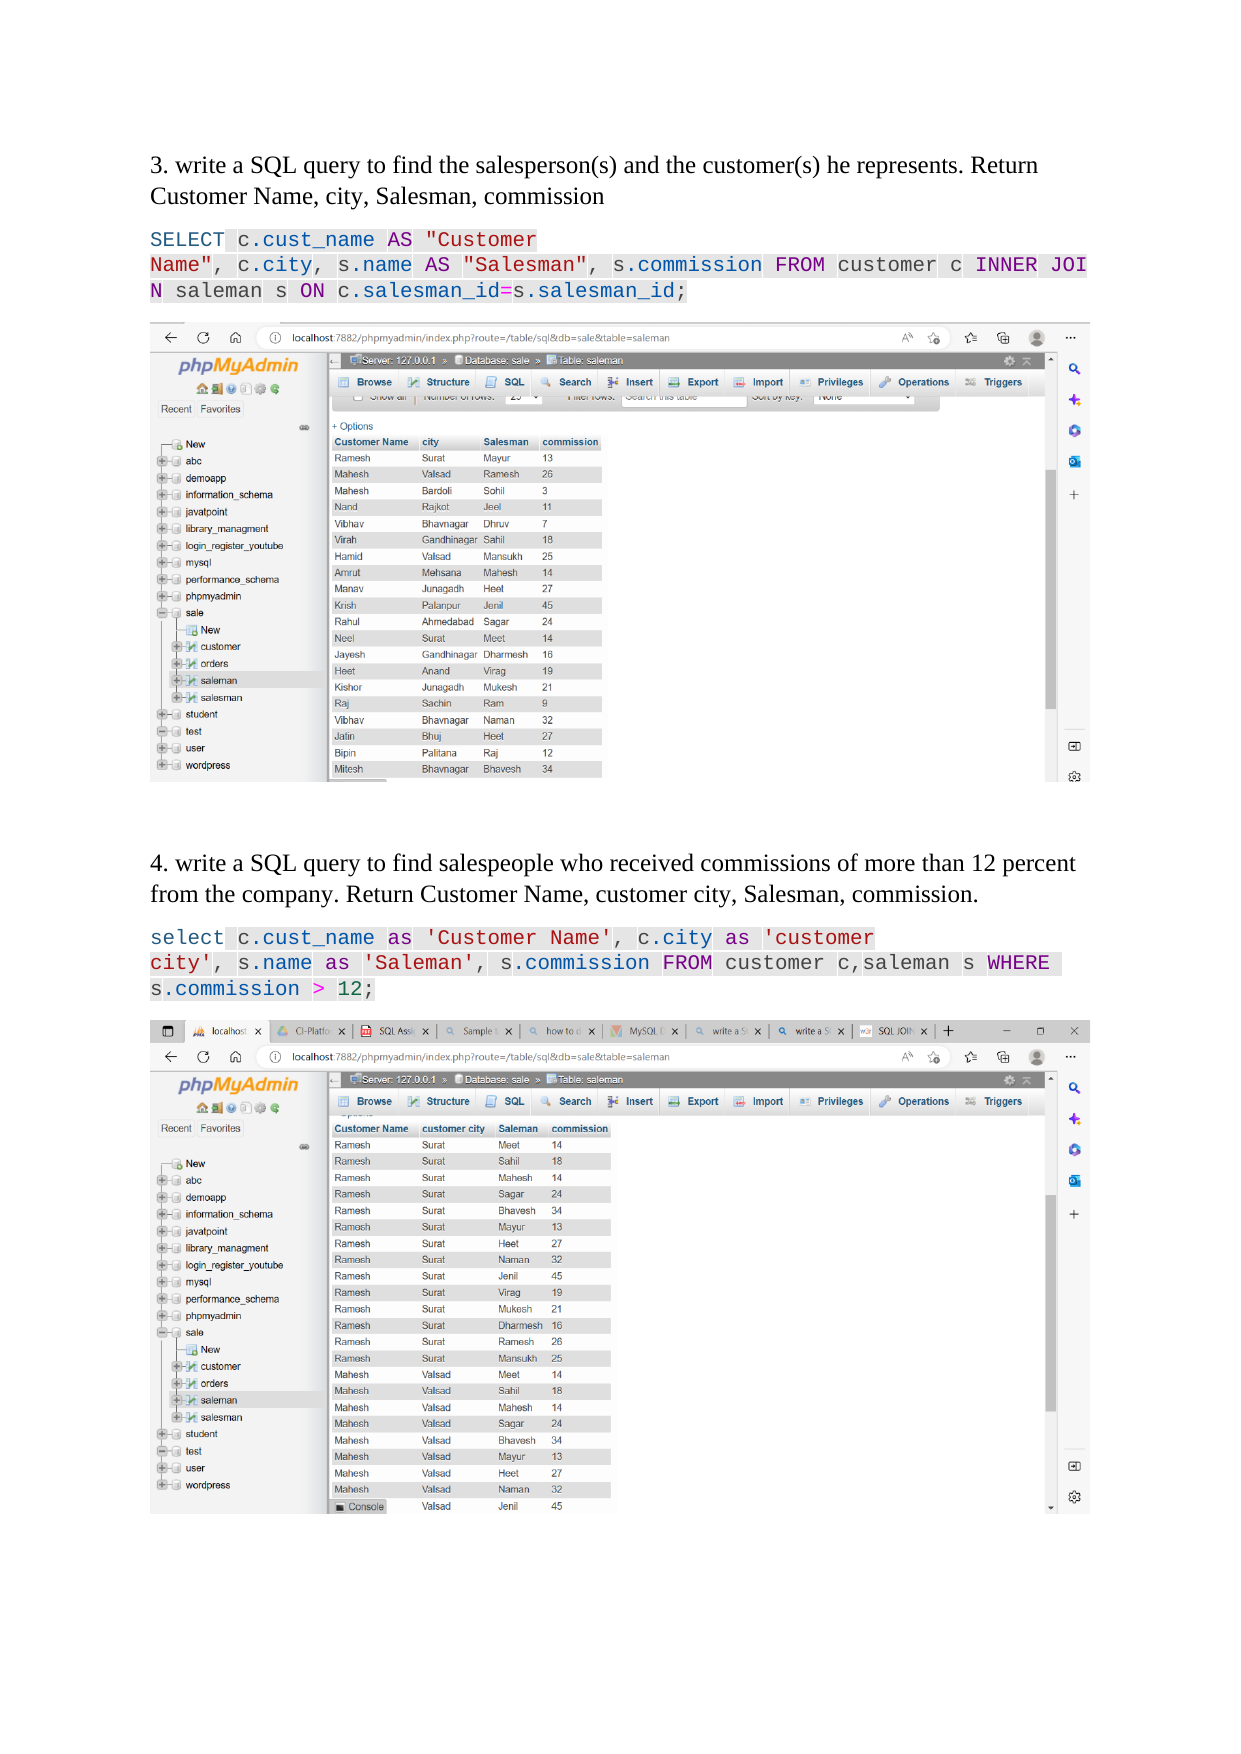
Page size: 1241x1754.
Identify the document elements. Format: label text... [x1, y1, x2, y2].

text 4. write a SQL query to find salespeople who received commissions of more than 12 percent from the company. Return Customer Name, customer city, Salesman, commission. [150, 848, 1090, 908]
text 3. write a SQL query to find the salesperson(s) and the customer(s) he represents. Return Customer Name, city, Salesman, commission [150, 150, 1090, 210]
text select c.cust_name as 'Customer Name', c.city as 'customer city', s.name as 'Saleman', s.commission FROM customer c,saleman s WHERE s.commission > 12; [150, 927, 1090, 1001]
picture [150, 1020, 1091, 1514]
picture [150, 322, 1091, 782]
text SELECT c.cust_name AS "Customer Name", c.city, s.name AS "Salesman", s.commission FROM customer c INNER JOIN saleman s ON c.salesman_id=s.salesman_id; [150, 229, 1090, 303]
